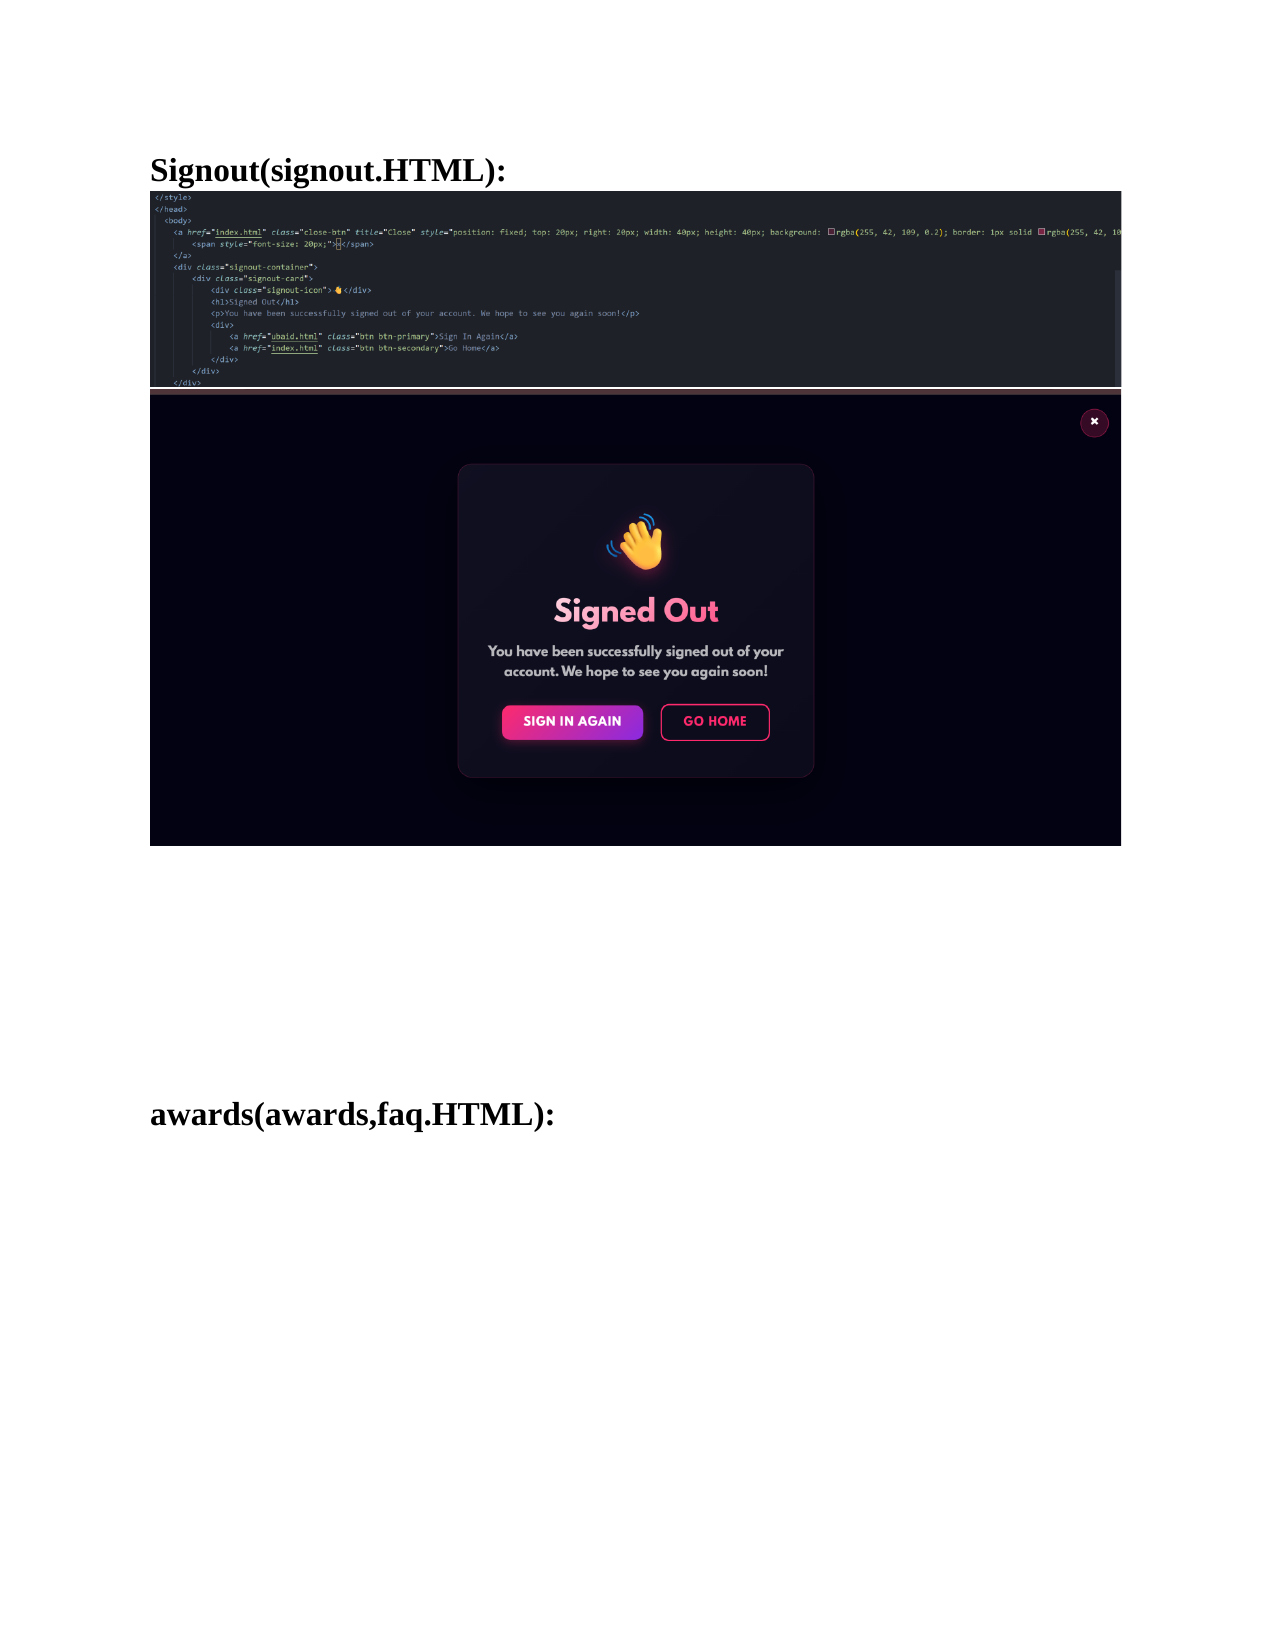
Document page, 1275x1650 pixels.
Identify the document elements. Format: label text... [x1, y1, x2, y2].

text awards(awards,faq.HTML): [150, 1094, 1125, 1132]
text Signout(signout.HTML): [150, 150, 1125, 188]
picture [150, 389, 1122, 846]
picture [150, 191, 1122, 387]
